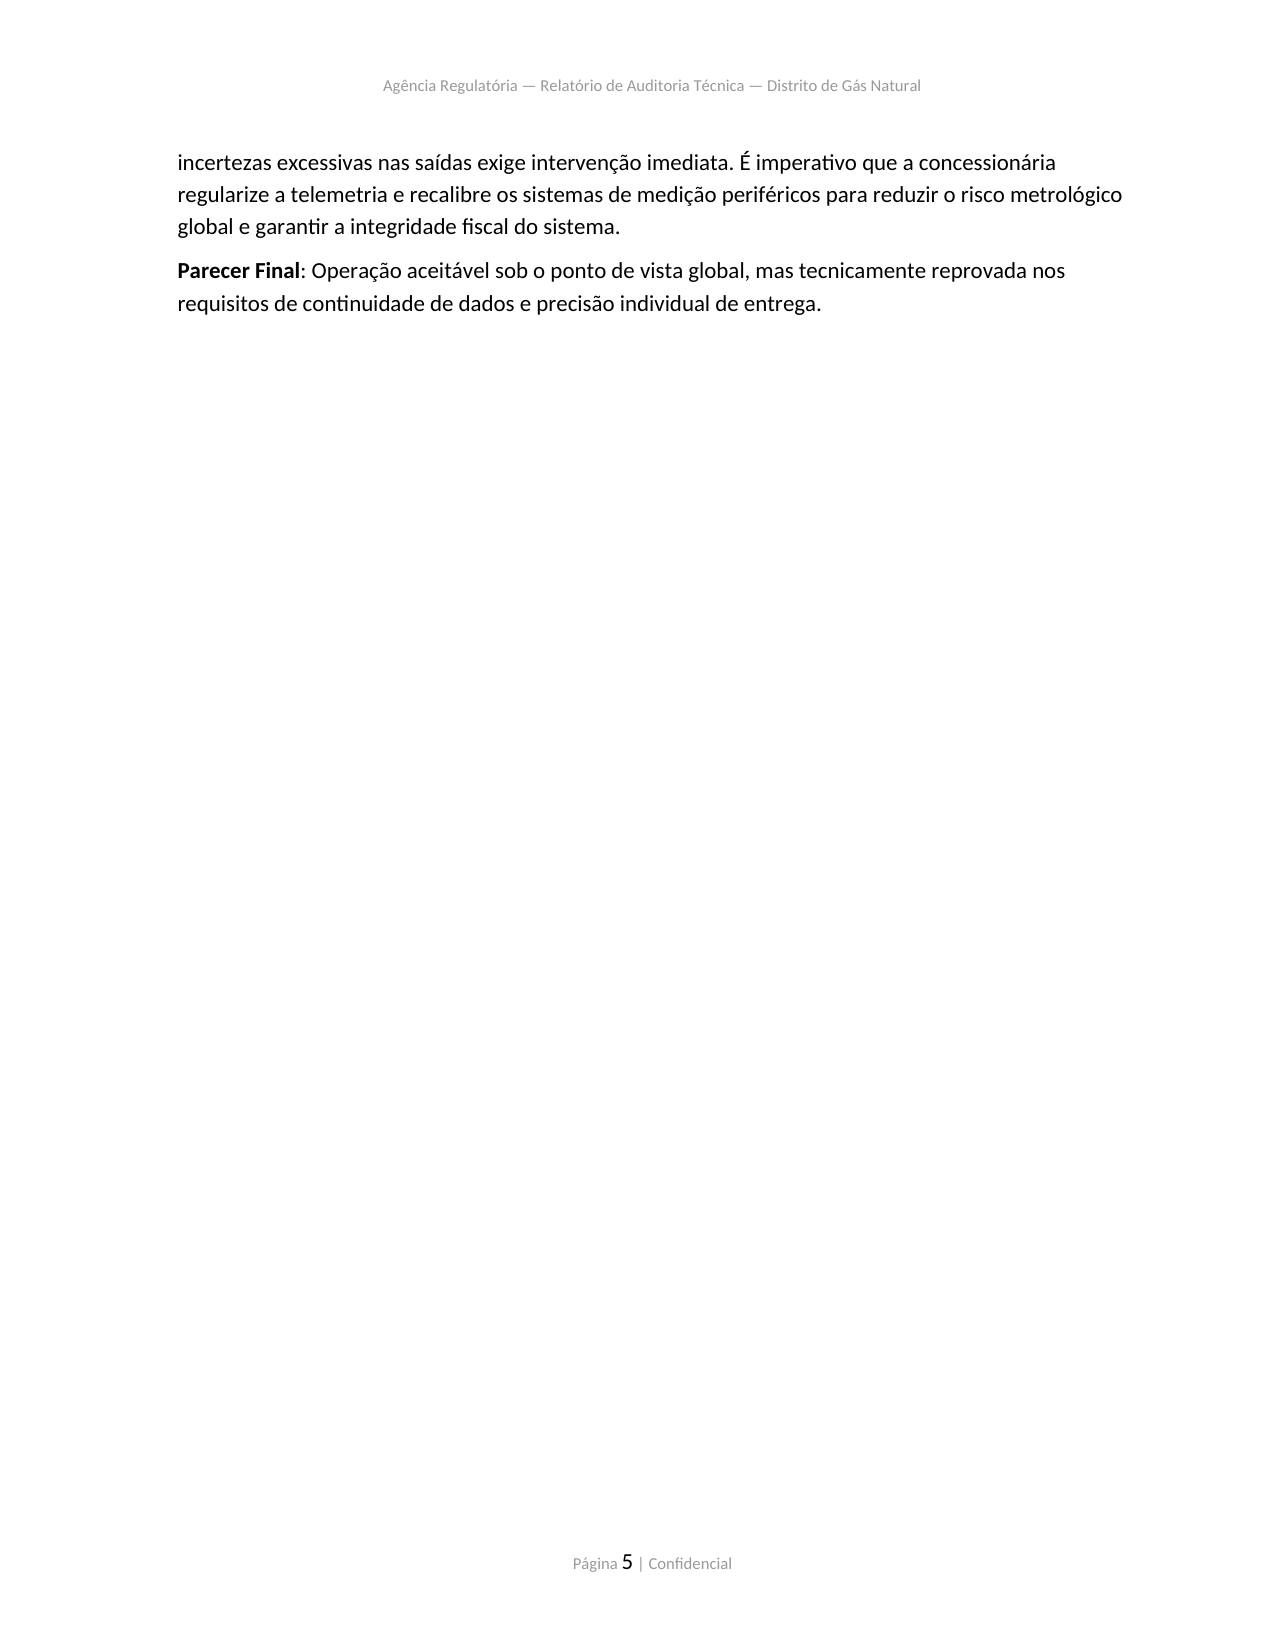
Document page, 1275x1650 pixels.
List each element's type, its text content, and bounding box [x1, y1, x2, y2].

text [177, 148, 1127, 240]
text Parecer Final: Operação aceitável sob o ponto de vista global, mas tecnicamente reprovada nos requisitos de continuidade de dados e precisão individual de entrega. [177, 257, 1127, 317]
